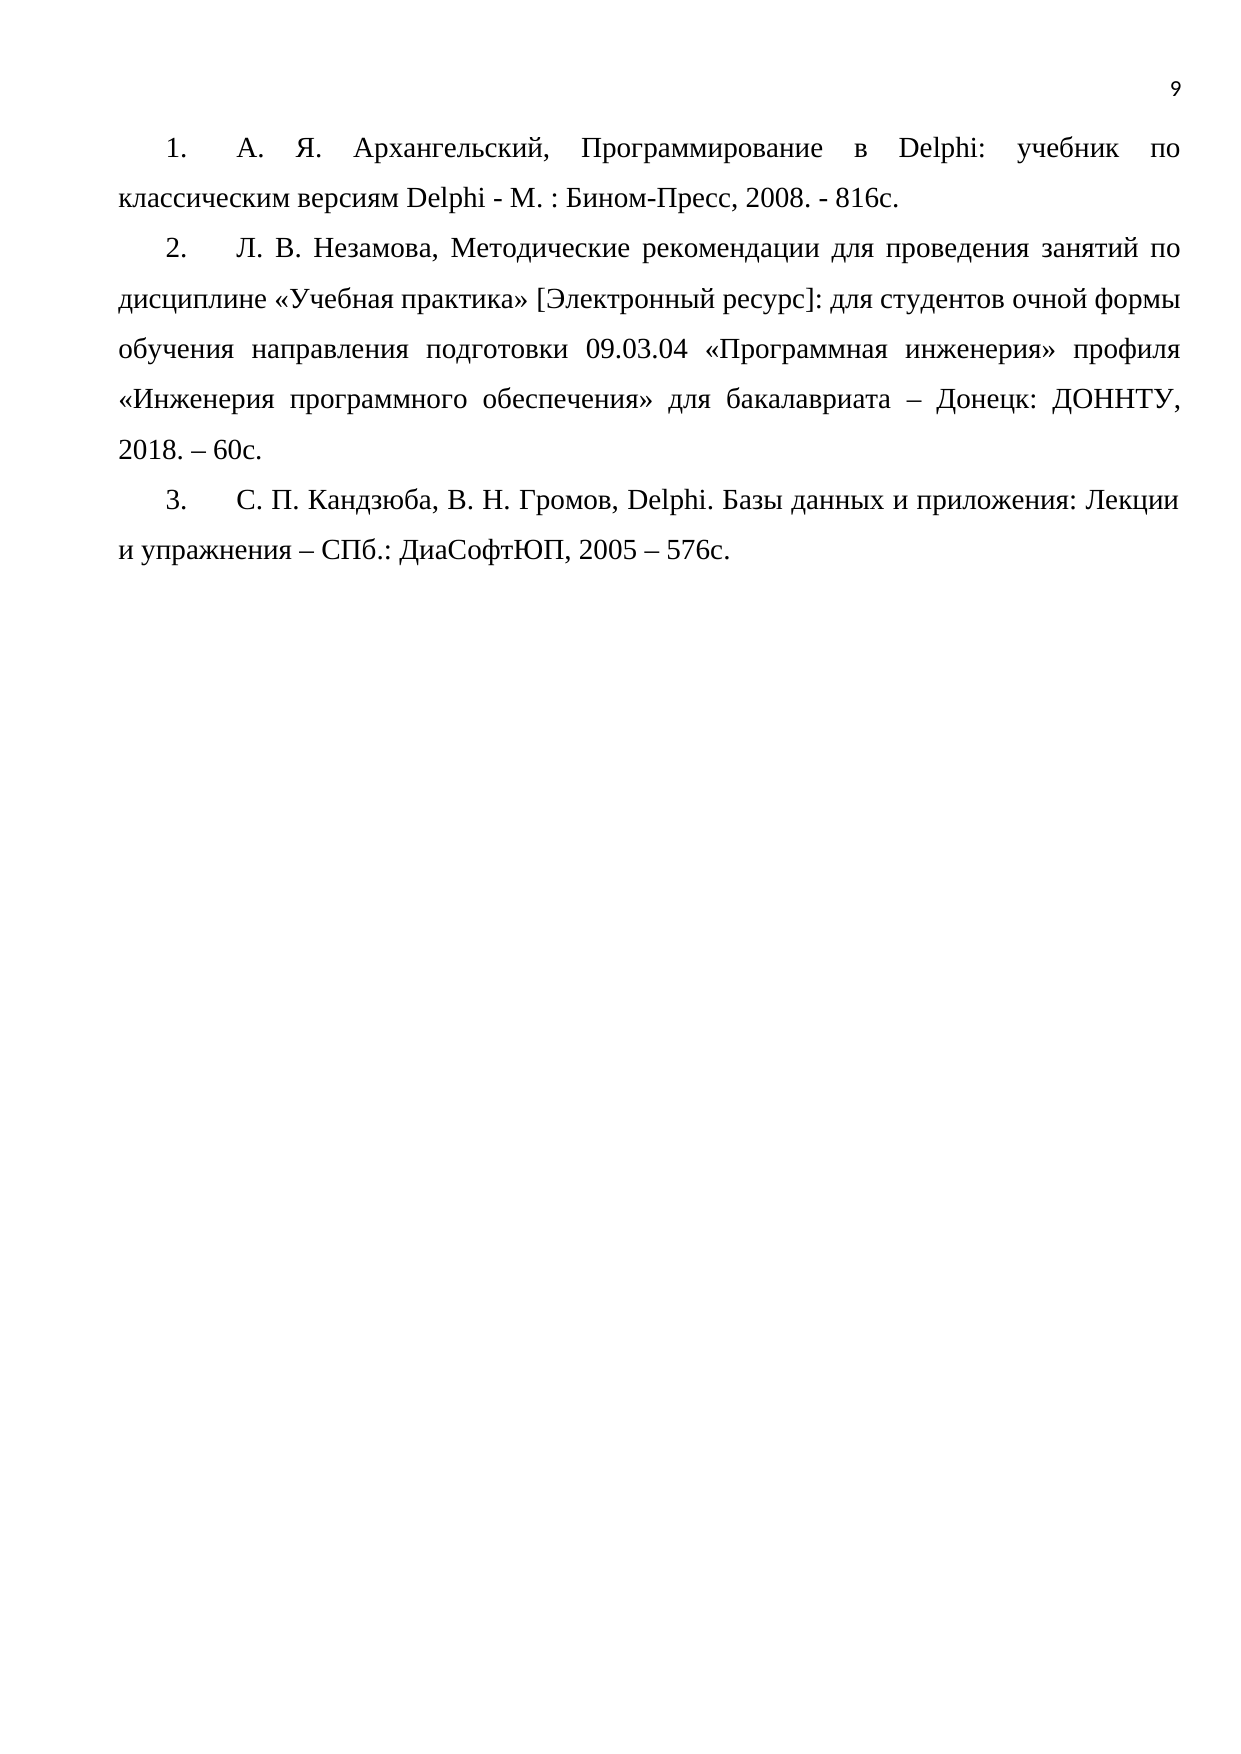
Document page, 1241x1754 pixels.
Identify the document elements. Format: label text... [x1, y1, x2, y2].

list А. Я. Архангельский, Программирование в Delphi: учебник по классическим версиям Delphi - М. : Бином-Пресс, 2008. - 816с. [118, 130, 1181, 214]
list С. П. Кандзюба, В. Н. Громов, Delphi. Базы данных и приложения: Лекции и упражнения – СПб.: ДиаСофтЮП, 2005 – 576с. [118, 482, 1181, 566]
list Л. В. Незамова, Методические рекомендации для проведения занятий по дисциплине «Учебная практика» [Электронный ресурс]: для студентов очной формы обучения направления подготовки 09.03.04 «Программная инженерия» профиля «Инженерия программного обеспечения» для бакалавриата – Донецк: ДОННТУ, 2018. – 60с. [118, 231, 1181, 465]
